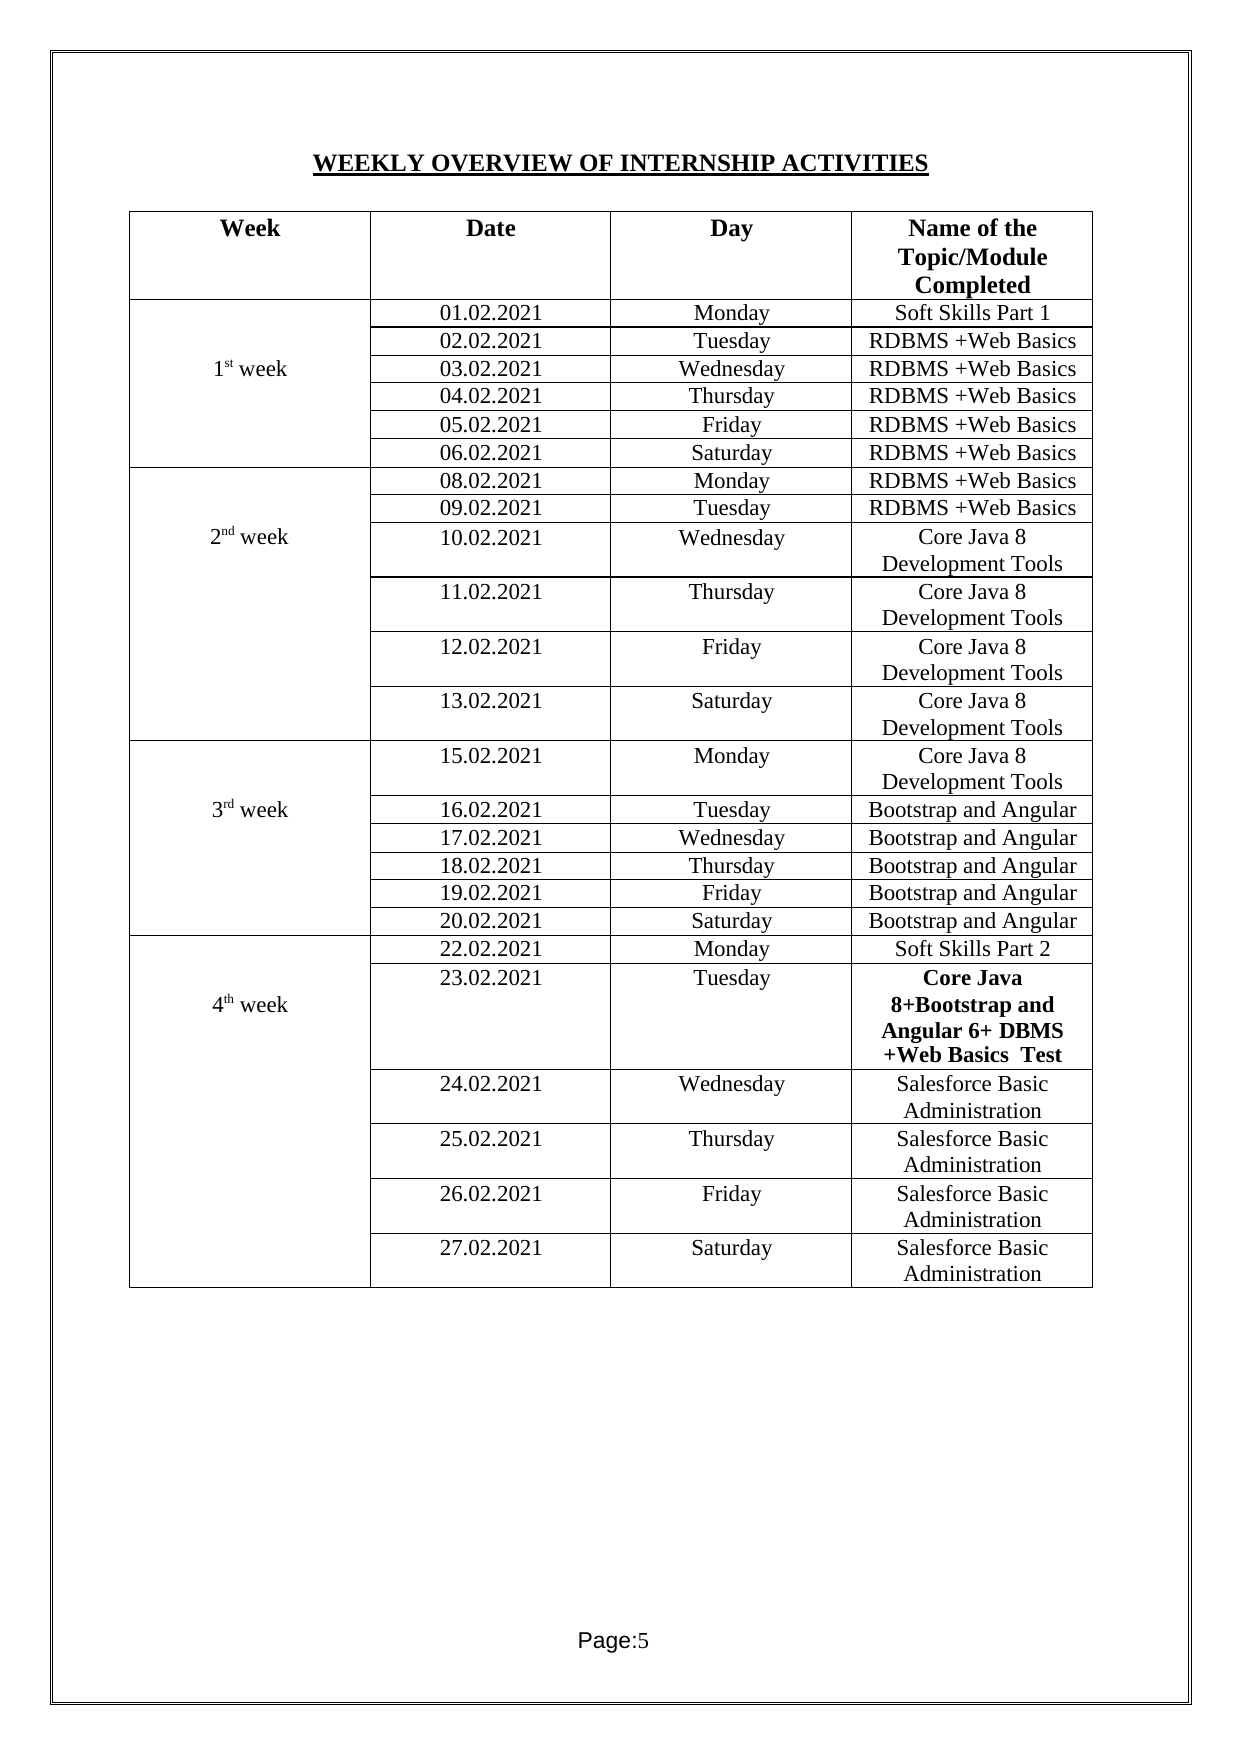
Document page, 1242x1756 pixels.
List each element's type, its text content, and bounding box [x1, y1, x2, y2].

table_cell 20.02.2021 [371, 908, 610, 935]
table_cell Core Java 8 Development Tools [852, 578, 1092, 631]
table_cell Saturday [611, 439, 851, 467]
table_cell Bootstrap and Angular [852, 796, 1092, 823]
table_cell Thursday [611, 578, 851, 631]
table_cell Friday [611, 1179, 851, 1233]
table_cell Core Java 8 Development Tools [852, 632, 1092, 686]
table_cell 05.02.2021 [371, 411, 610, 438]
table_cell Wednesday [611, 356, 851, 382]
table_cell 27.02.2021 [371, 1234, 610, 1287]
table_cell Saturday [611, 908, 851, 935]
table_cell Core Java 8 Development Tools [852, 741, 1092, 795]
table_cell Friday [611, 880, 851, 907]
table_cell Salesforce Basic Administration [852, 1070, 1092, 1123]
table_cell Salesforce Basic Administration [852, 1124, 1092, 1178]
table_cell Saturday [611, 1234, 851, 1287]
table_cell 22.02.2021 [371, 936, 610, 962]
table_cell Monday [611, 741, 851, 795]
table_cell 15.02.2021 [371, 741, 610, 795]
table_cell 03.02.2021 [371, 356, 610, 382]
table_cell 09.02.2021 [371, 495, 610, 522]
table_cell 13.02.2021 [371, 687, 610, 740]
table_cell 10.02.2021 [371, 523, 610, 576]
table_cell Salesforce Basic Administration [852, 1179, 1092, 1233]
table_cell 23.02.2021 [371, 964, 610, 1069]
table_cell 12.02.2021 [371, 632, 610, 686]
table_cell 01.02.2021 [371, 300, 610, 326]
table_header Day [611, 212, 851, 299]
table_cell Saturday [611, 687, 851, 740]
table_cell Monday [611, 468, 851, 494]
table_cell Friday [611, 411, 851, 438]
table_cell Bootstrap and Angular [852, 880, 1092, 907]
table_cell RDBMS +Web Basics [852, 383, 1092, 410]
table_cell Friday [611, 632, 851, 686]
table_cell 4th week [130, 936, 370, 1287]
table_cell RDBMS +Web Basics [852, 411, 1092, 438]
table_cell Tuesday [611, 796, 851, 823]
table_cell Soft Skills Part 2 [852, 936, 1092, 962]
table_cell 26.02.2021 [371, 1179, 610, 1233]
table_cell 3rd week [130, 741, 370, 935]
table_cell 16.02.2021 [371, 796, 610, 823]
table_cell 25.02.2021 [371, 1124, 610, 1178]
table_header Date [371, 212, 610, 299]
table_cell RDBMS +Web Basics [852, 468, 1092, 494]
table_cell Wednesday [611, 1070, 851, 1123]
table_cell 18.02.2021 [371, 853, 610, 879]
table_cell 24.02.2021 [371, 1070, 610, 1123]
table_header Week [130, 212, 370, 299]
table_cell 02.02.2021 [371, 328, 610, 355]
table_cell Core Java 8+Bootstrap and Angular 6+ DBMS +Web Basics Test [852, 964, 1092, 1069]
table_cell Thursday [611, 383, 851, 410]
table_cell 06.02.2021 [371, 439, 610, 467]
table_cell RDBMS +Web Basics [852, 328, 1092, 355]
table_cell Thursday [611, 1124, 851, 1178]
table_cell 11.02.2021 [371, 578, 610, 631]
table_cell Bootstrap and Angular [852, 824, 1092, 852]
table_cell Thursday [611, 853, 851, 879]
table_cell 2nd week [130, 468, 370, 740]
table_cell RDBMS +Web Basics [852, 495, 1092, 522]
table_cell 19.02.2021 [371, 880, 610, 907]
table_cell Wednesday [611, 824, 851, 852]
table_cell Tuesday [611, 964, 851, 1069]
table_cell Core Java 8 Development Tools [852, 523, 1092, 576]
table_cell Bootstrap and Angular [852, 853, 1092, 879]
table_cell Monday [611, 936, 851, 962]
table_cell Salesforce Basic Administration [852, 1234, 1092, 1287]
table_cell RDBMS +Web Basics [852, 356, 1092, 382]
table_cell Wednesday [611, 523, 851, 576]
table_header Name of the Topic/Module Completed [852, 212, 1092, 299]
table_cell 17.02.2021 [371, 824, 610, 852]
table_cell Bootstrap and Angular [852, 908, 1092, 935]
subtitle WEEKLY OVERVIEW OF INTERNSHIP ACTIVITIES [310, 148, 931, 177]
table_cell Monday [611, 300, 851, 326]
table_cell Core Java 8 Development Tools [852, 687, 1092, 740]
table_cell RDBMS +Web Basics [852, 439, 1092, 467]
table_cell Tuesday [611, 328, 851, 355]
table_cell 08.02.2021 [371, 468, 610, 494]
table_cell 04.02.2021 [371, 383, 610, 410]
table_cell Soft Skills Part 1 [852, 300, 1092, 326]
table_cell 1st week [130, 300, 370, 467]
table_cell Tuesday [611, 495, 851, 522]
